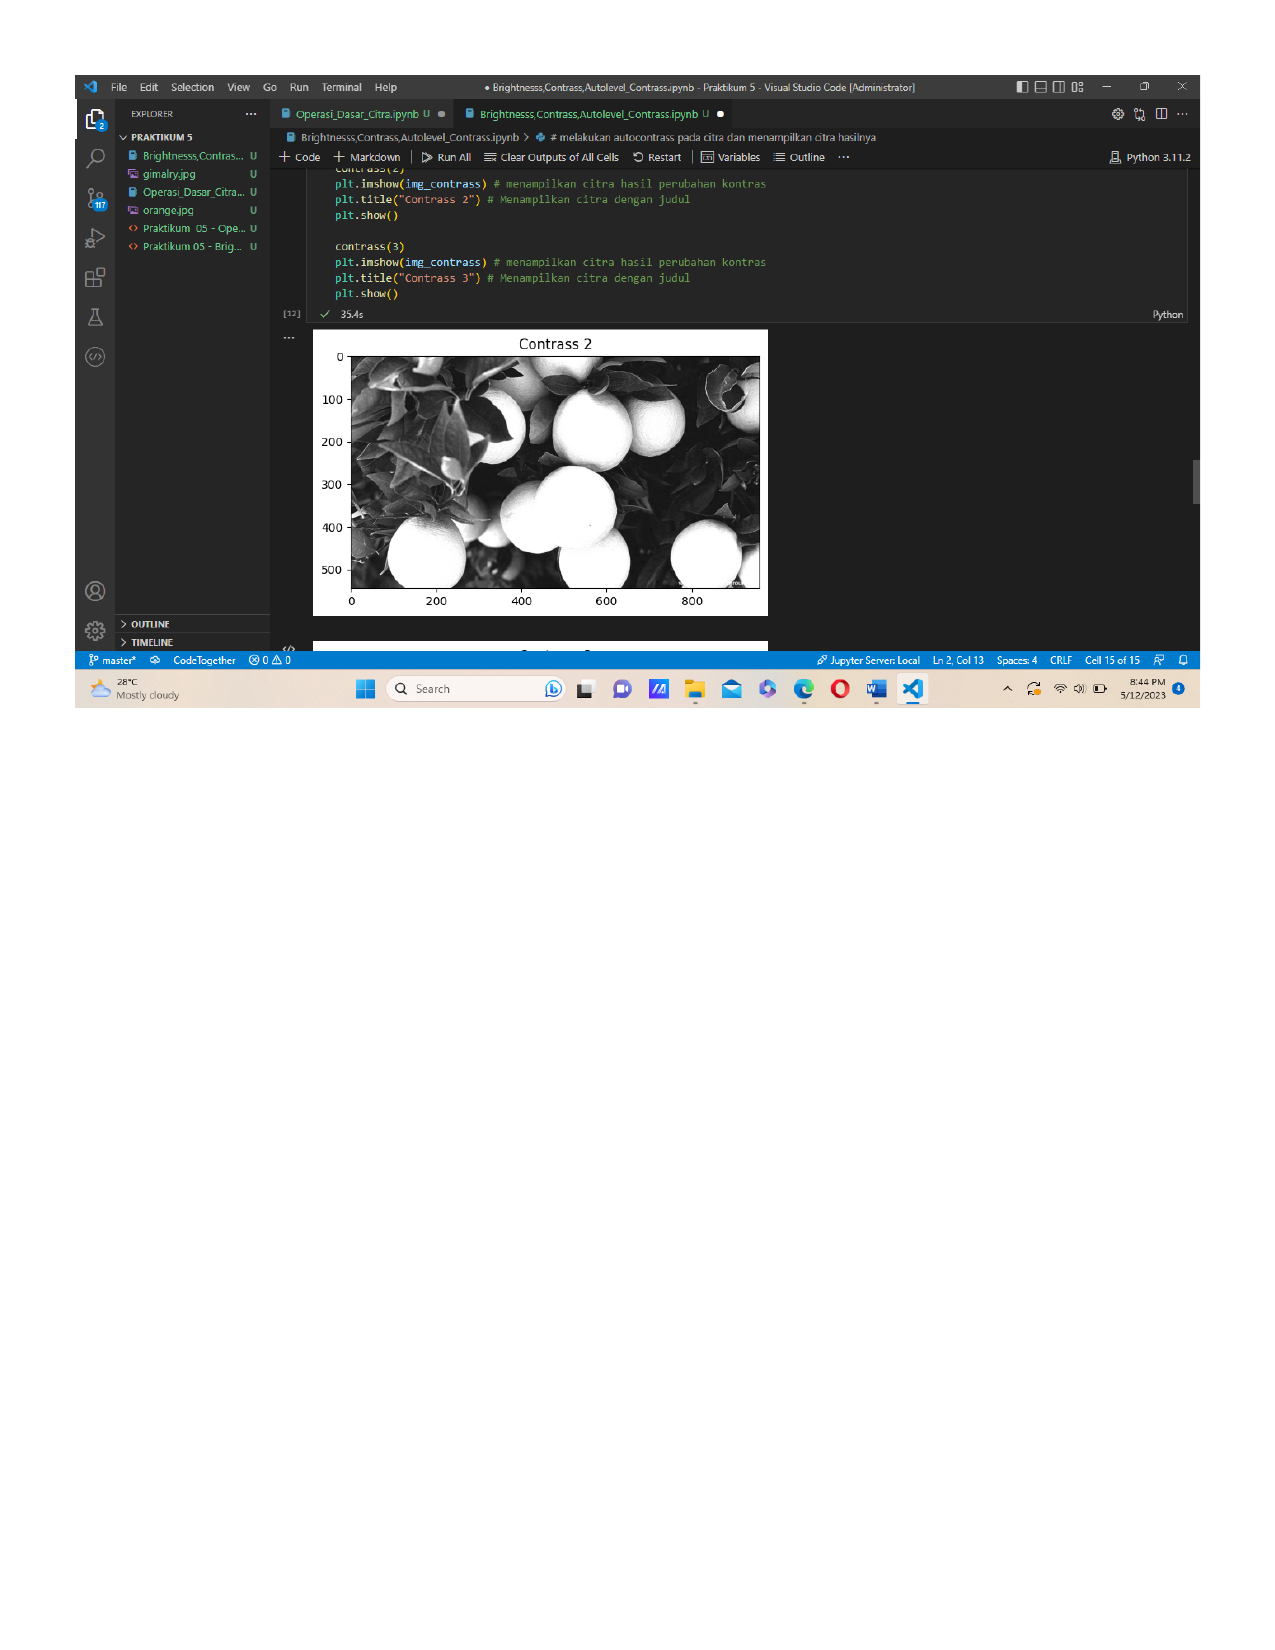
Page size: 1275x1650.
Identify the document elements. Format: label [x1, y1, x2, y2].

picture [75, 75, 1200, 708]
